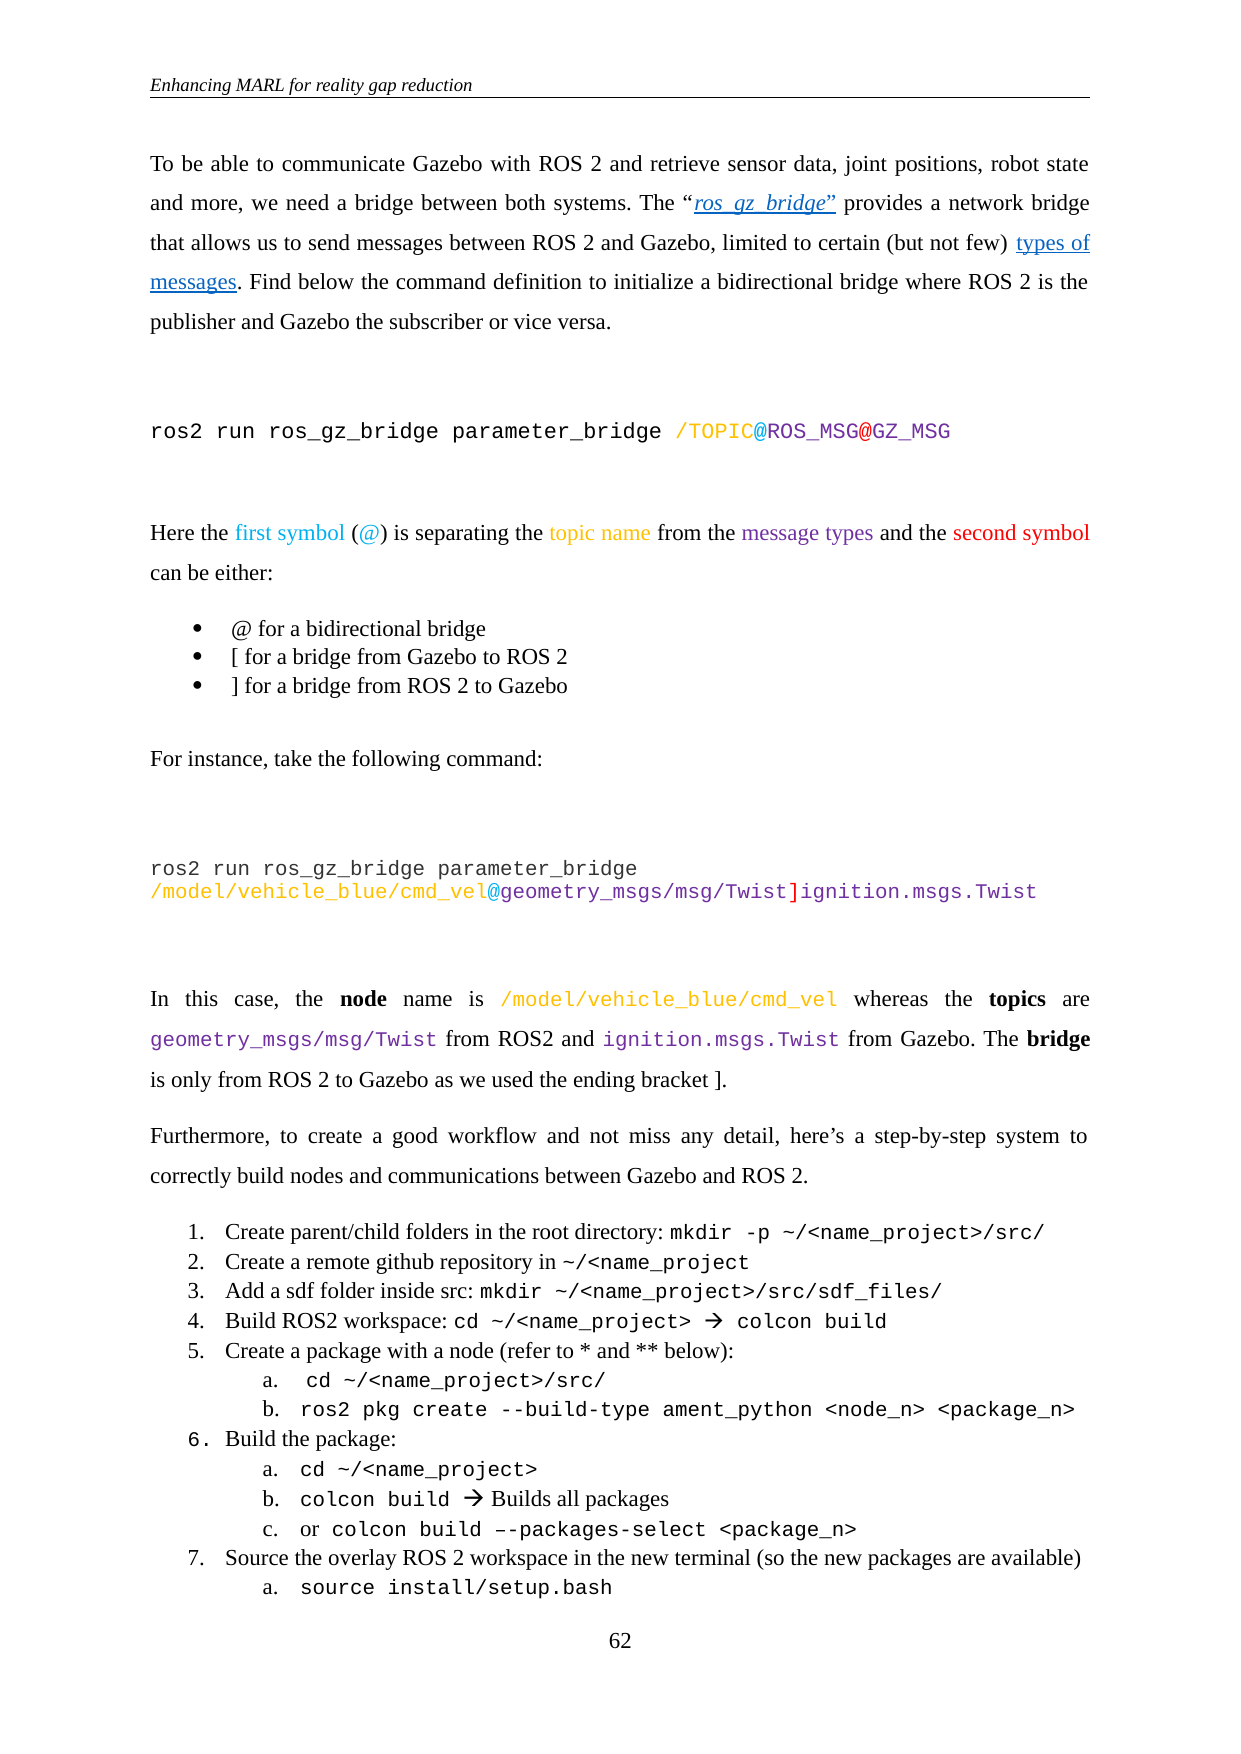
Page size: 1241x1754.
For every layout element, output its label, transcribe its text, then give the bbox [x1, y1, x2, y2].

list ros2 pkg create --build-type ament_python <node_n> <package_n> [262, 1395, 1090, 1423]
list Create a remote github repository in ~/<name_project [187, 1248, 1090, 1275]
text Here the first symbol (@) is separating the topic name from the message types and the second symbol can be either: [150, 519, 1090, 585]
text ros2 run ros_gz_bridge parameter_bridge /TOPIC@ROS_MSG@GZ_MSG [150, 420, 1090, 445]
list cd ~/<name_project>/src/ [262, 1366, 1090, 1393]
text To be able to communicate Gazebo with ROS 2 and retrieve sensor data, joint positions, robot state and more, we need a bridge between both systems. The “ros_gz_bridge” provides a network bridge that allows us to send messages between ROS 2 and Gazebo, limited to certain (but not few) types of messages. Find below the command definition to initialize a bidirectional bridge where ROS 2 is the publisher and Gazebo the subscriber or vice versa. [150, 150, 1090, 334]
text ros2 run ros_gz_bridge parameter_bridge /model/vehicle_blue/cmd_vel@geometry_msgs/msg/Twist]ignition.msgs.Twist [150, 858, 1090, 905]
list Build ROS2 workspace: cd ~/<name_project> colcon build [187, 1307, 1090, 1335]
list Build the package: [187, 1425, 1090, 1453]
list colcon build Builds all packages [262, 1485, 1090, 1512]
list Create a package with a node (refer to * and ** below): [187, 1337, 1090, 1363]
list Create parent/child folders in the root directory: mkdir -p ~/<name_project>/src/ [187, 1218, 1090, 1246]
list [ for a bridge from Gazebo to ROS 2 [193, 643, 1090, 670]
list cd ~/<name_project> [262, 1455, 1090, 1483]
text Furthermore, to create a good workflow and not miss any detail, here’s a step-by-step system to correctly build nodes and communications between Gazebo and ROS 2. [150, 1122, 1090, 1188]
list @ for a bidirectional bridge [193, 615, 1090, 641]
text In this case, the node name is /model/vehicle_blue/cmd_vel whereas the topics are geometry_msgs/msg/Twist from ROS2 and ignition.msgs.Twist from Gazebo. The bridge is only from ROS 2 to Gazebo as we used the ending bracket ]. [150, 985, 1090, 1093]
list source install/setup.bash [262, 1573, 1090, 1600]
list ] for a bridge from ROS 2 to Gazebo [193, 672, 1090, 698]
text For instance, take the following command: [150, 745, 1090, 772]
list Add a sdf folder inside src: mkdir ~/<name_project>/src/sdf_files/ [187, 1278, 1090, 1305]
list or colcon build –-packages-select <package_n> [262, 1514, 1090, 1542]
list Source the overlay ROS 2 workspace in the new terminal (so the new packages are available) [187, 1544, 1090, 1571]
